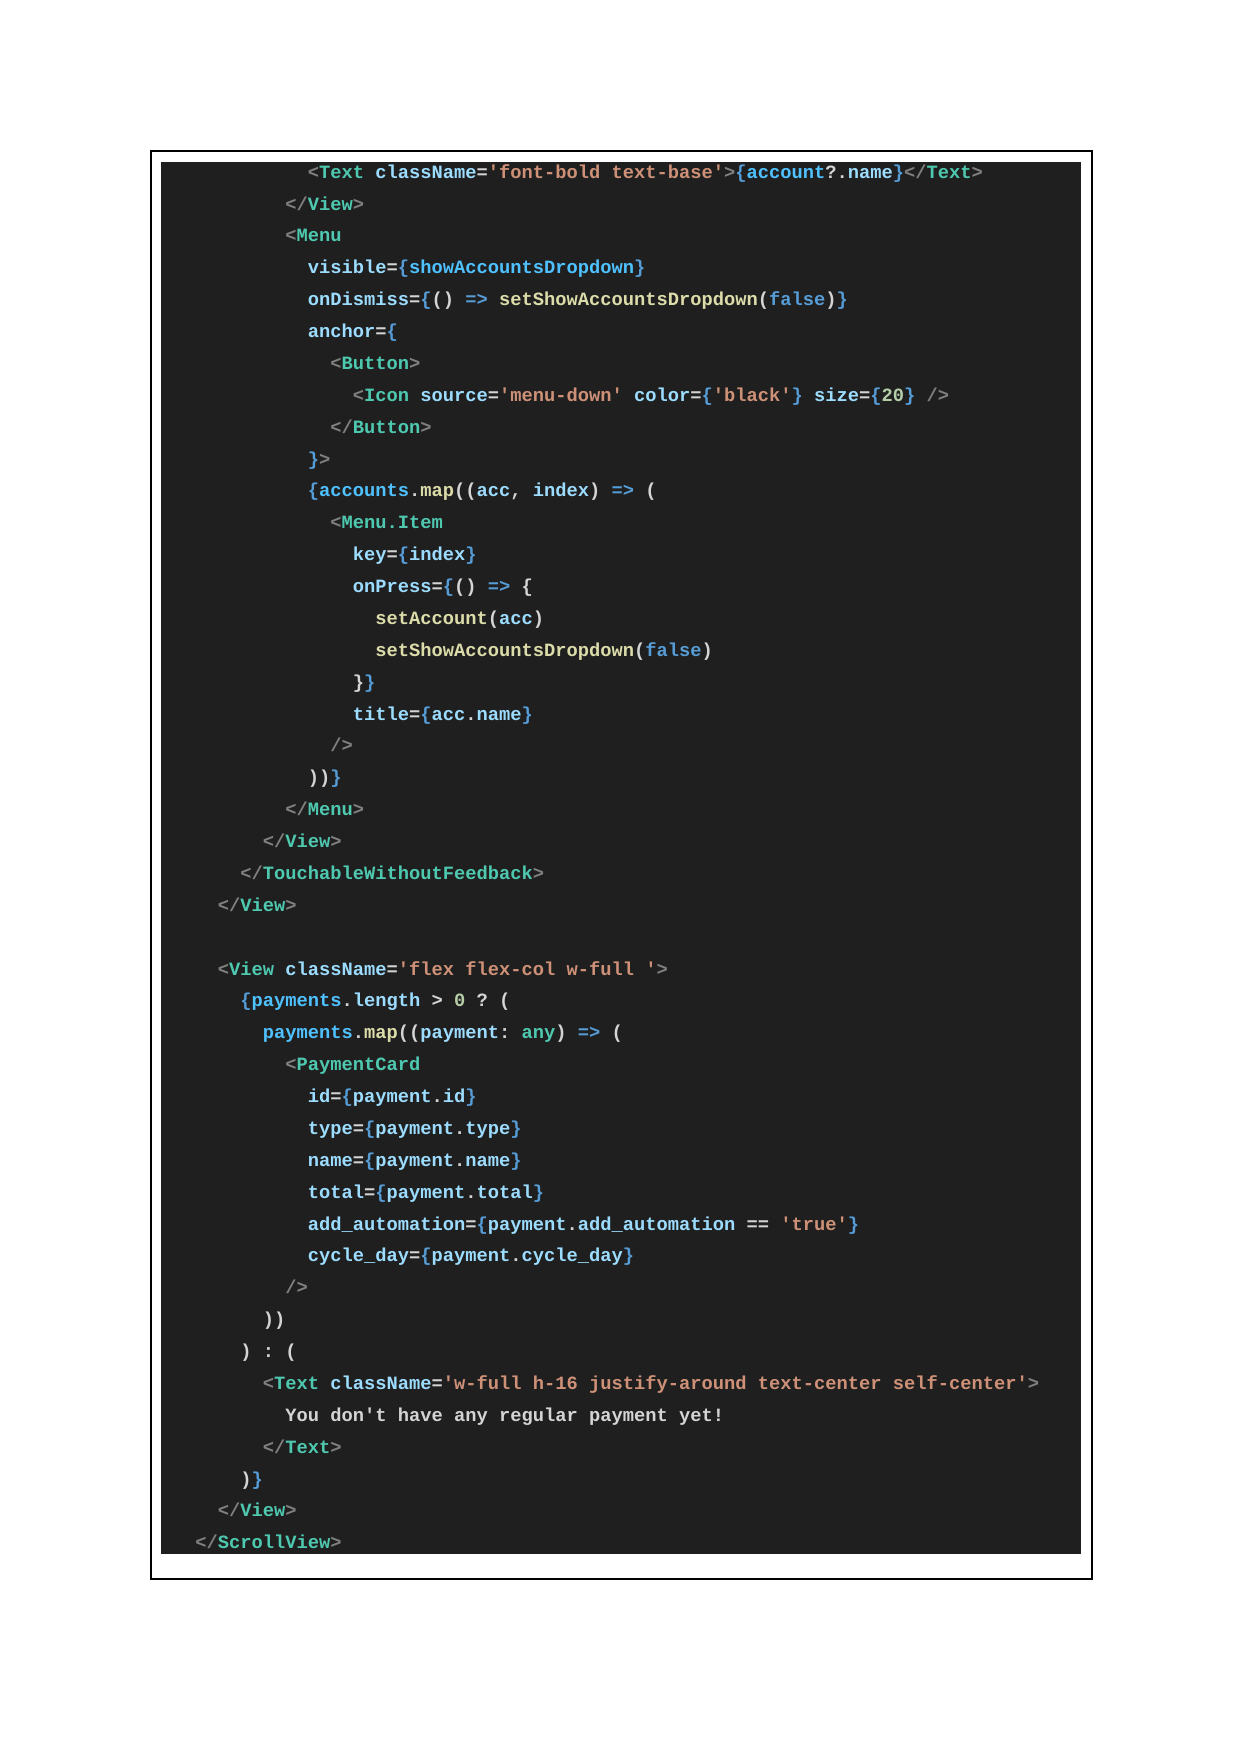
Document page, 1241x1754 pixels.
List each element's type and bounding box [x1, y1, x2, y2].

table_header [152, 152, 1091, 1578]
